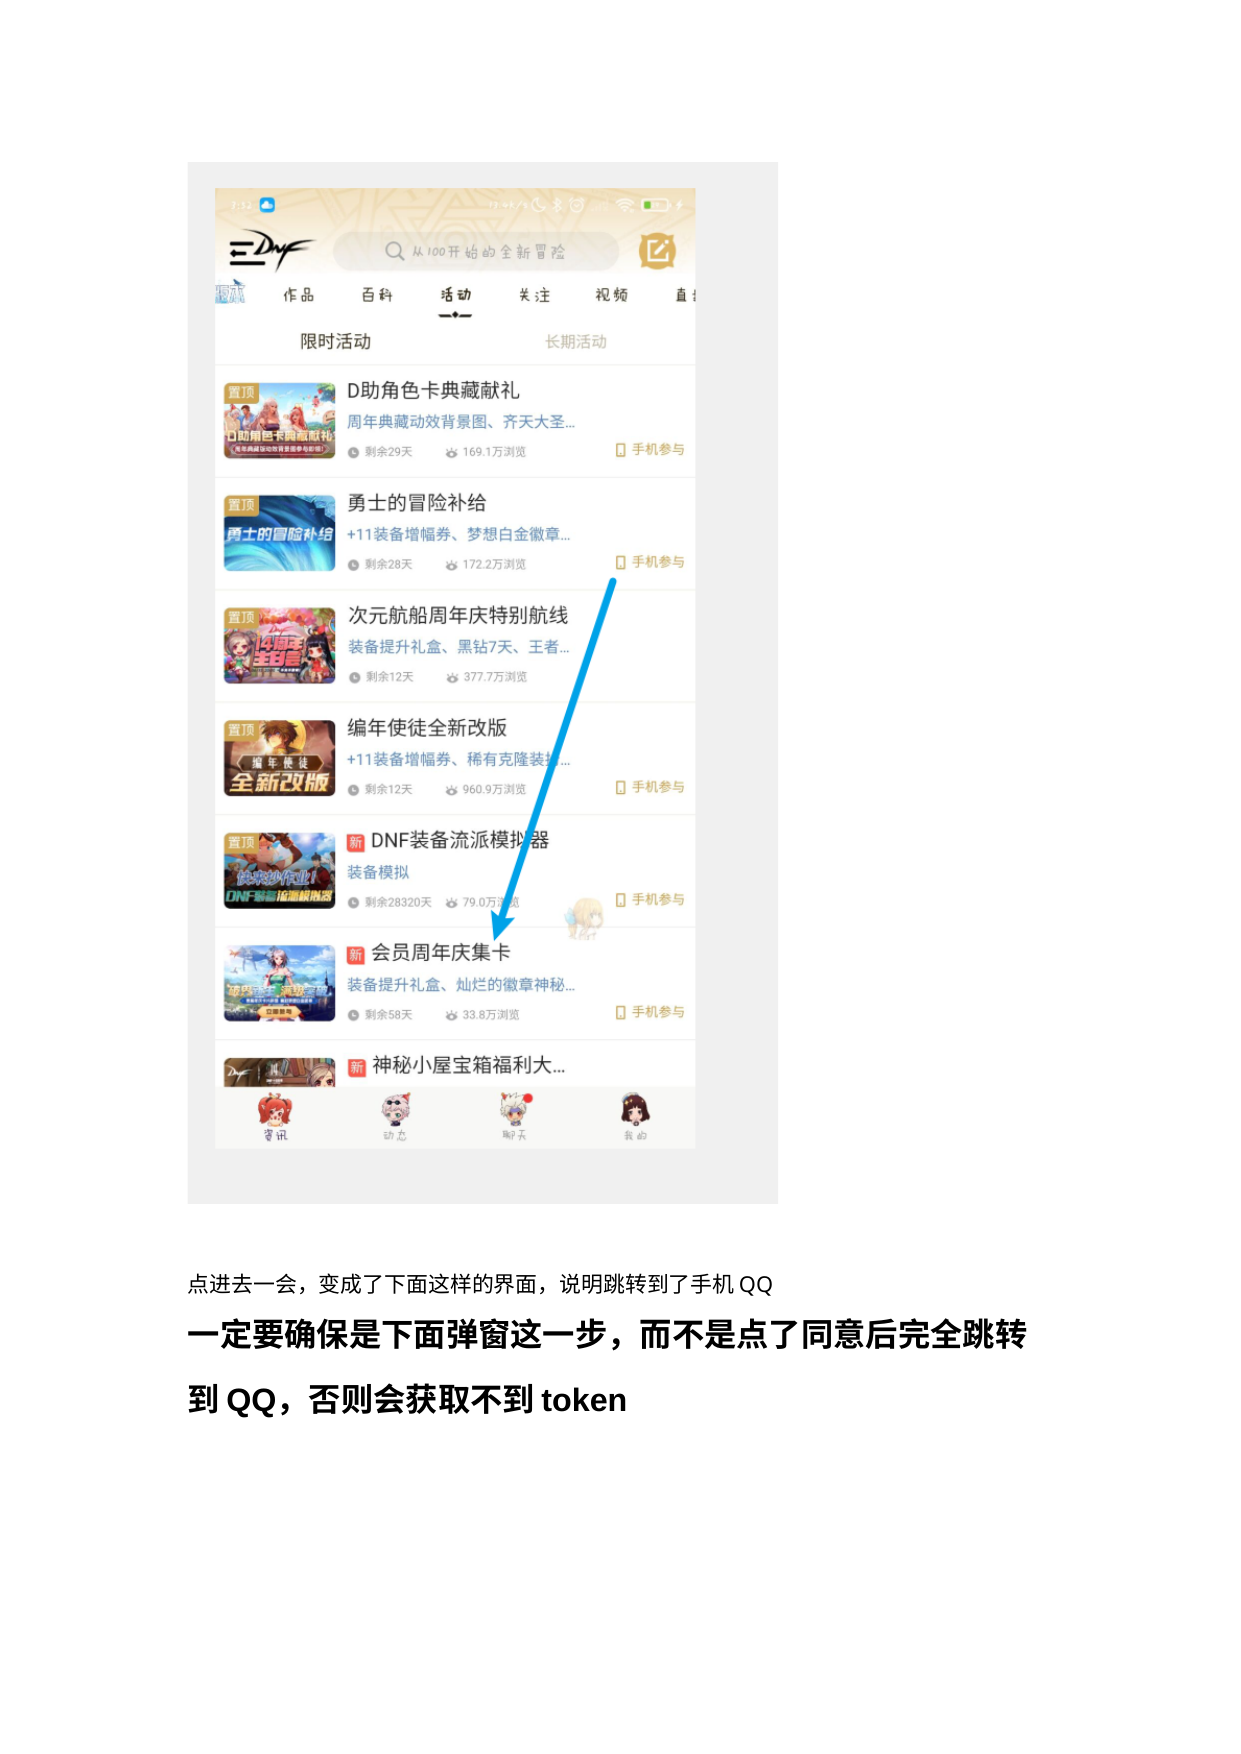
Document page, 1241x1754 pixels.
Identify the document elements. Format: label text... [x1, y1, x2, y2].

picture [187, 162, 779, 1204]
text 点进去一会，变成了下面这样的界面，说明跳转到了手机QQ [187, 1267, 1053, 1299]
text 一定要确保是下面弹窗这一步，而不是点了同意后完全跳转到QQ，否则会获取不到token [187, 1299, 1053, 1429]
